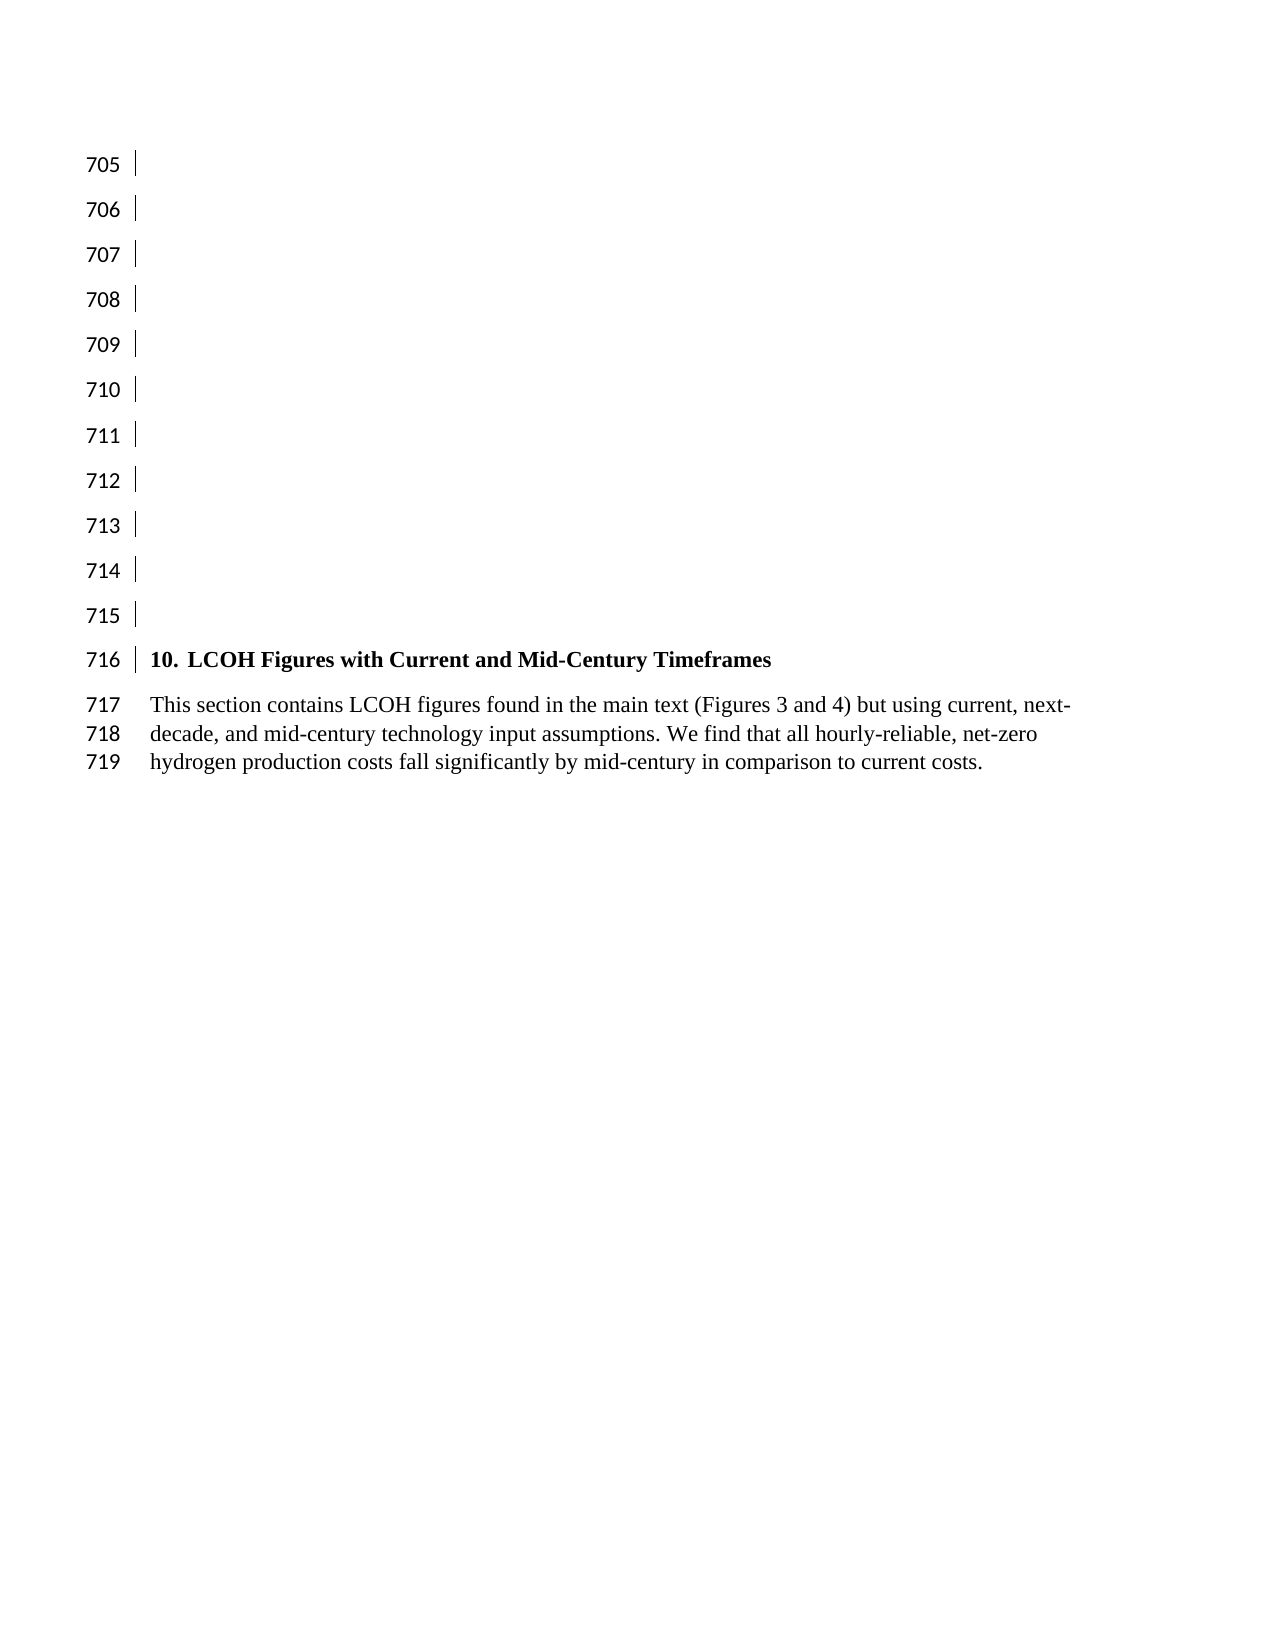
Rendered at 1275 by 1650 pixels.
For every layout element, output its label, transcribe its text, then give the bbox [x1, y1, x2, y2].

subtitle LCOH Figures with Current and Mid-Century Timeframes [150, 646, 1125, 672]
text This section contains LCOH figures found in the main text (Figures 3 and 4) but using current, next-decade, and mid-century technology input assumptions. We find that all hourly-reliable, net-zero hydrogen production costs fall significantly by mid-century in comparison to current costs. [150, 691, 1125, 774]
